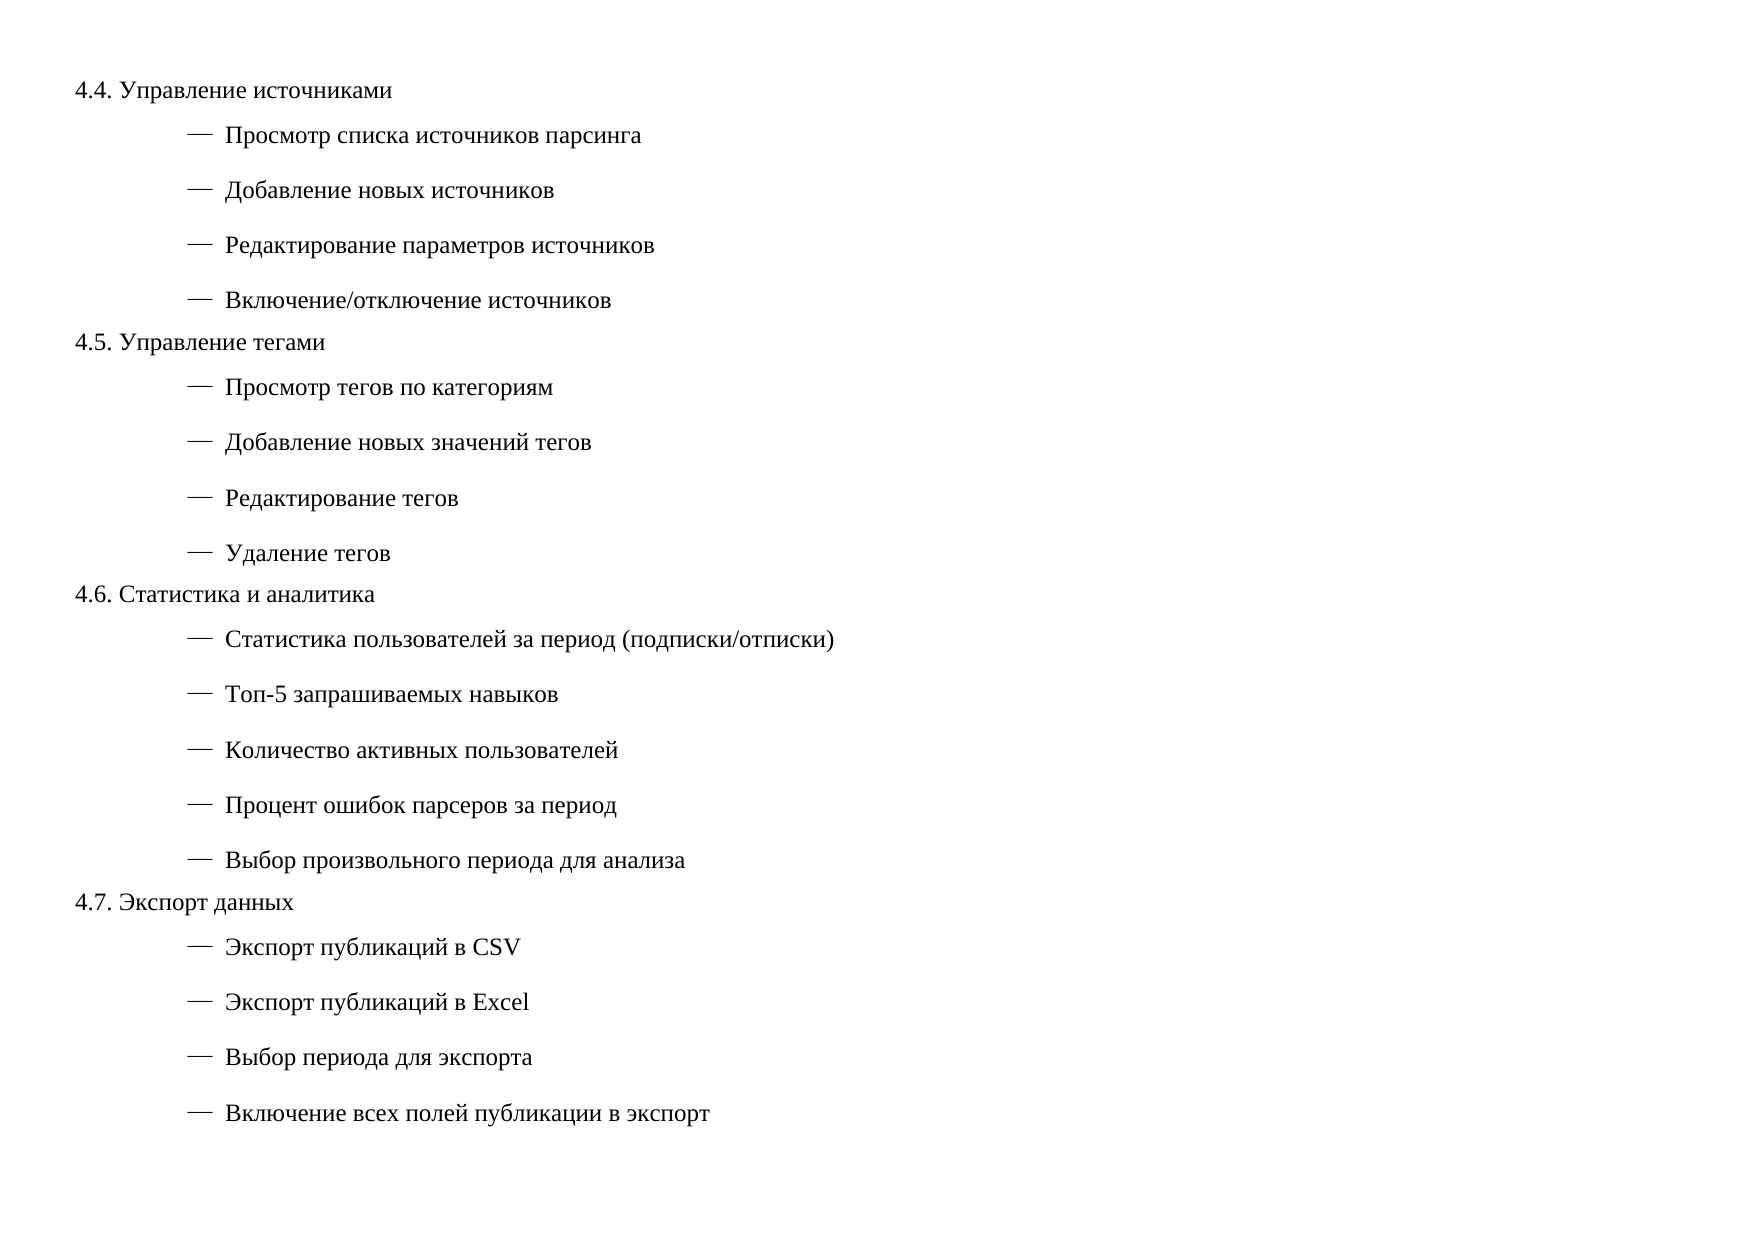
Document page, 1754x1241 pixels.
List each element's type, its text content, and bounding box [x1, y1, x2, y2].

text 4.4. Управление источниками [75, 75, 1679, 104]
list Процент ошибок парсеров за период [187, 777, 1679, 828]
list Просмотр списка источников парсинга [187, 106, 1679, 157]
list Добавление новых источников [187, 161, 1679, 213]
list Топ-5 запрашиваемых навыков [187, 666, 1679, 717]
list Просмотр тегов по категориям [187, 358, 1679, 409]
list Статистика пользователей за период (подписки/отписки) [187, 611, 1679, 662]
list Добавление новых значений тегов [187, 414, 1679, 465]
list Редактирование тегов [187, 469, 1679, 520]
list Включение/отключение источников [187, 272, 1679, 323]
list Выбор периода для экспорта [187, 1029, 1679, 1080]
text 4.6. Статистика и аналитика [75, 579, 1679, 608]
list Выбор произвольного периода для анализа [187, 832, 1679, 883]
list Удаление тегов [187, 524, 1679, 576]
list Экспорт публикаций в CSV [187, 918, 1679, 969]
list Редактирование параметров источников [187, 217, 1679, 268]
list Количество активных пользователей [187, 721, 1679, 772]
text 4.7. Экспорт данных [75, 887, 1679, 916]
list Включение всех полей публикации в экспорт [187, 1084, 1679, 1135]
list Экспорт публикаций в Excel [187, 973, 1679, 1025]
text 4.5. Управление тегами [75, 327, 1679, 356]
